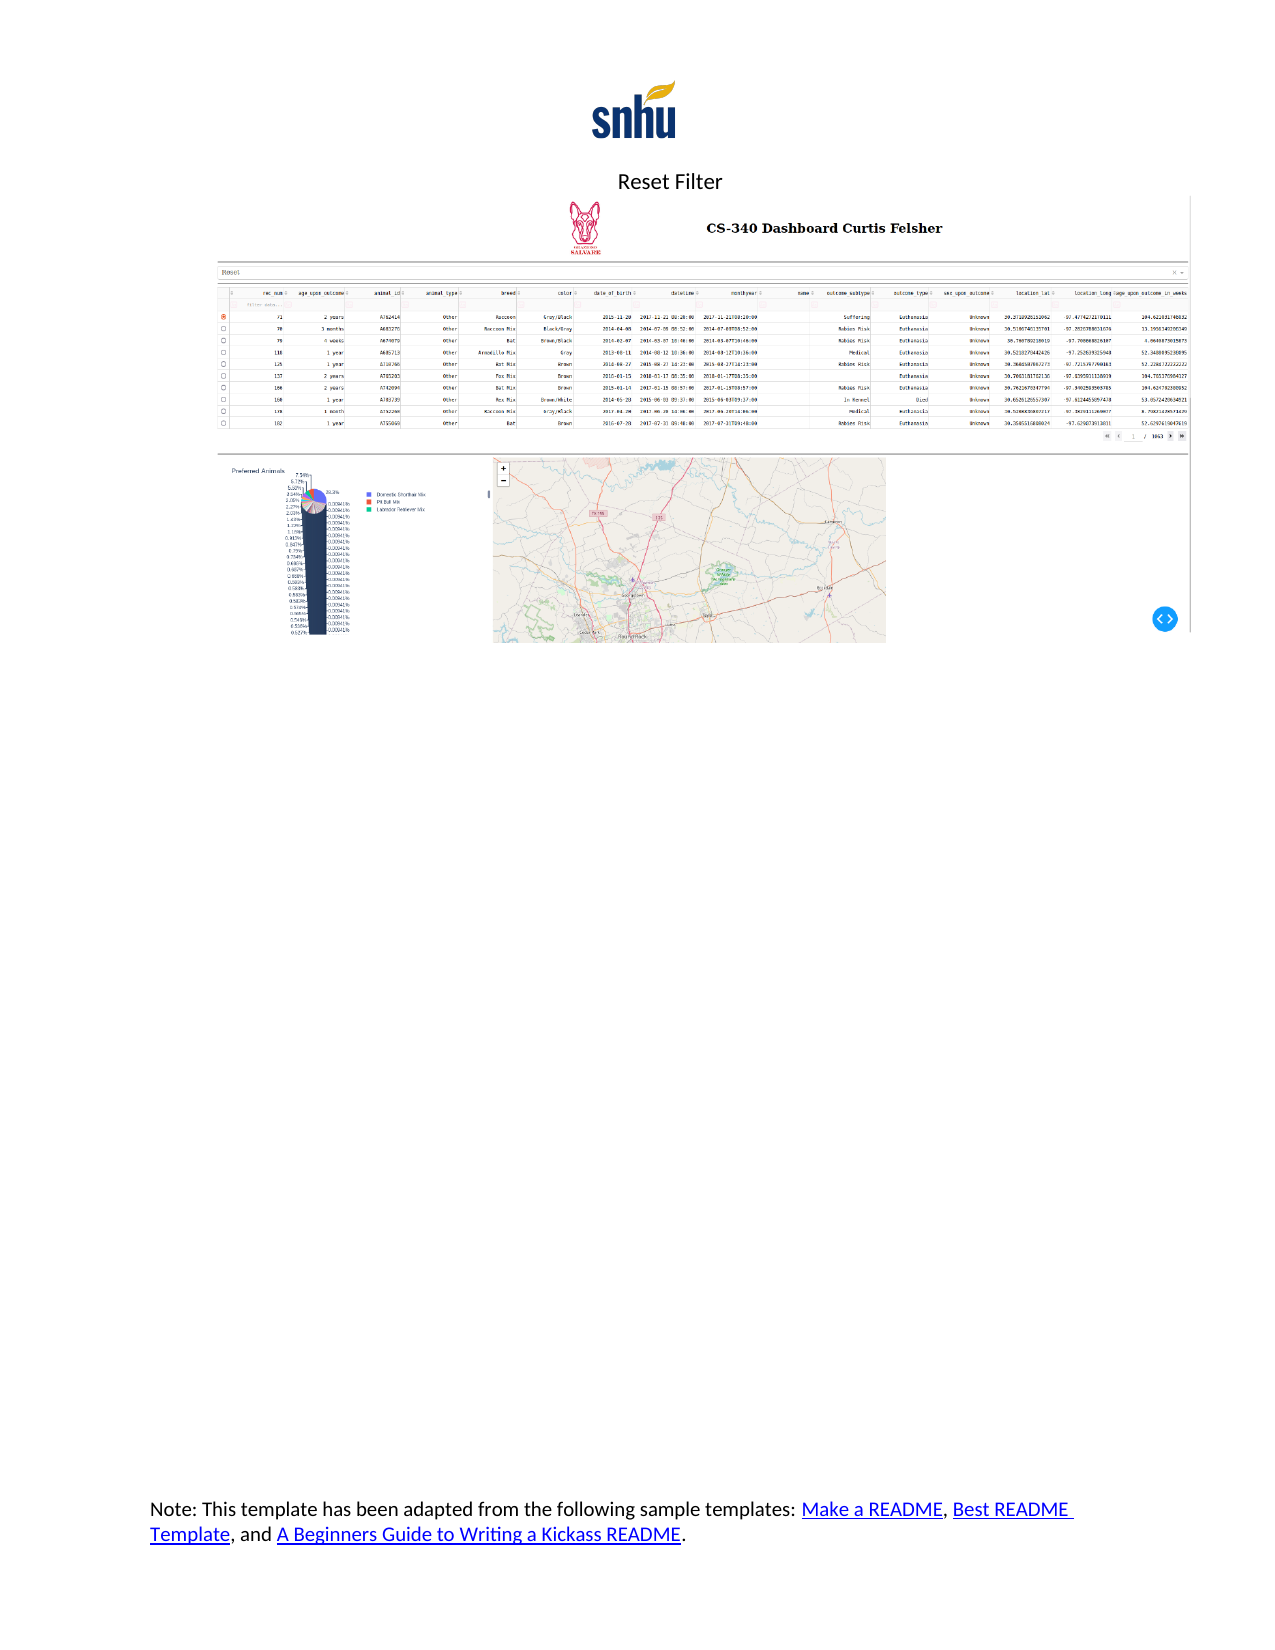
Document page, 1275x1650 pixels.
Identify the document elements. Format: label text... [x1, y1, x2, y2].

picture [573, 75, 702, 147]
picture [215, 195, 1191, 643]
text Reset Filter [150, 167, 1125, 195]
